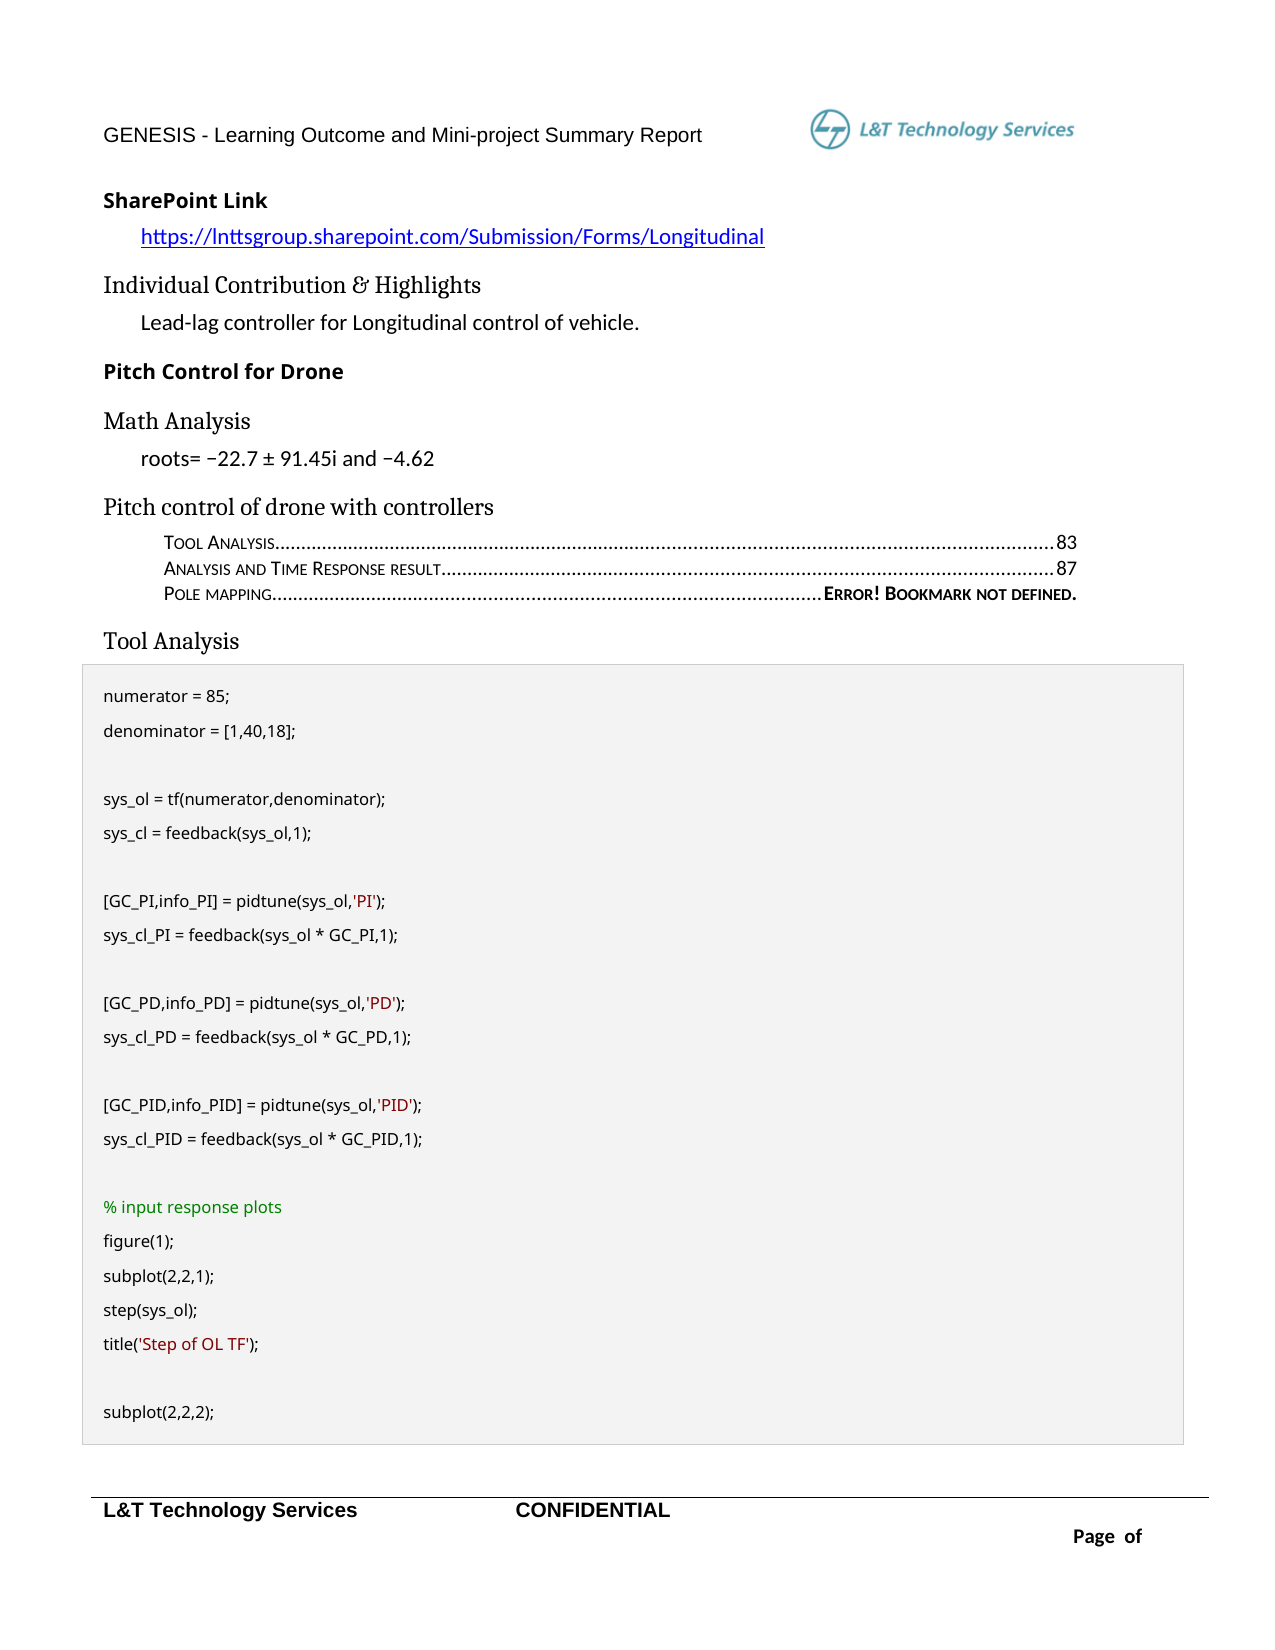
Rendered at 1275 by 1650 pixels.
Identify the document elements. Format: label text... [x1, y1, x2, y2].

picture [808, 98, 1075, 162]
text Pole mapping Error! Bookmark not defined. [126, 580, 1162, 606]
text Lead-lag controller for Longitudinal control of vehicle. [103, 308, 1162, 336]
subtitle Math Analysis [103, 407, 1162, 435]
text Analysis and Time Response result 87 [126, 555, 1162, 580]
text Tool Analysis 83 [126, 529, 1162, 555]
subtitle Pitch control of drone with controllers [103, 492, 1162, 521]
subtitle Tool Analysis [103, 627, 1162, 655]
subtitle Pitch Control for Drone [103, 357, 1162, 386]
subtitle SharePoint Link [103, 186, 1162, 214]
text roots= −22.7 ± 91.45i and −4.62 [103, 444, 1162, 472]
text https://lnttsgroup.sharepoint.com/Submission/Forms/Longitudinal [103, 222, 1162, 251]
subtitle Individual Contribution & Highlights [103, 271, 1162, 300]
